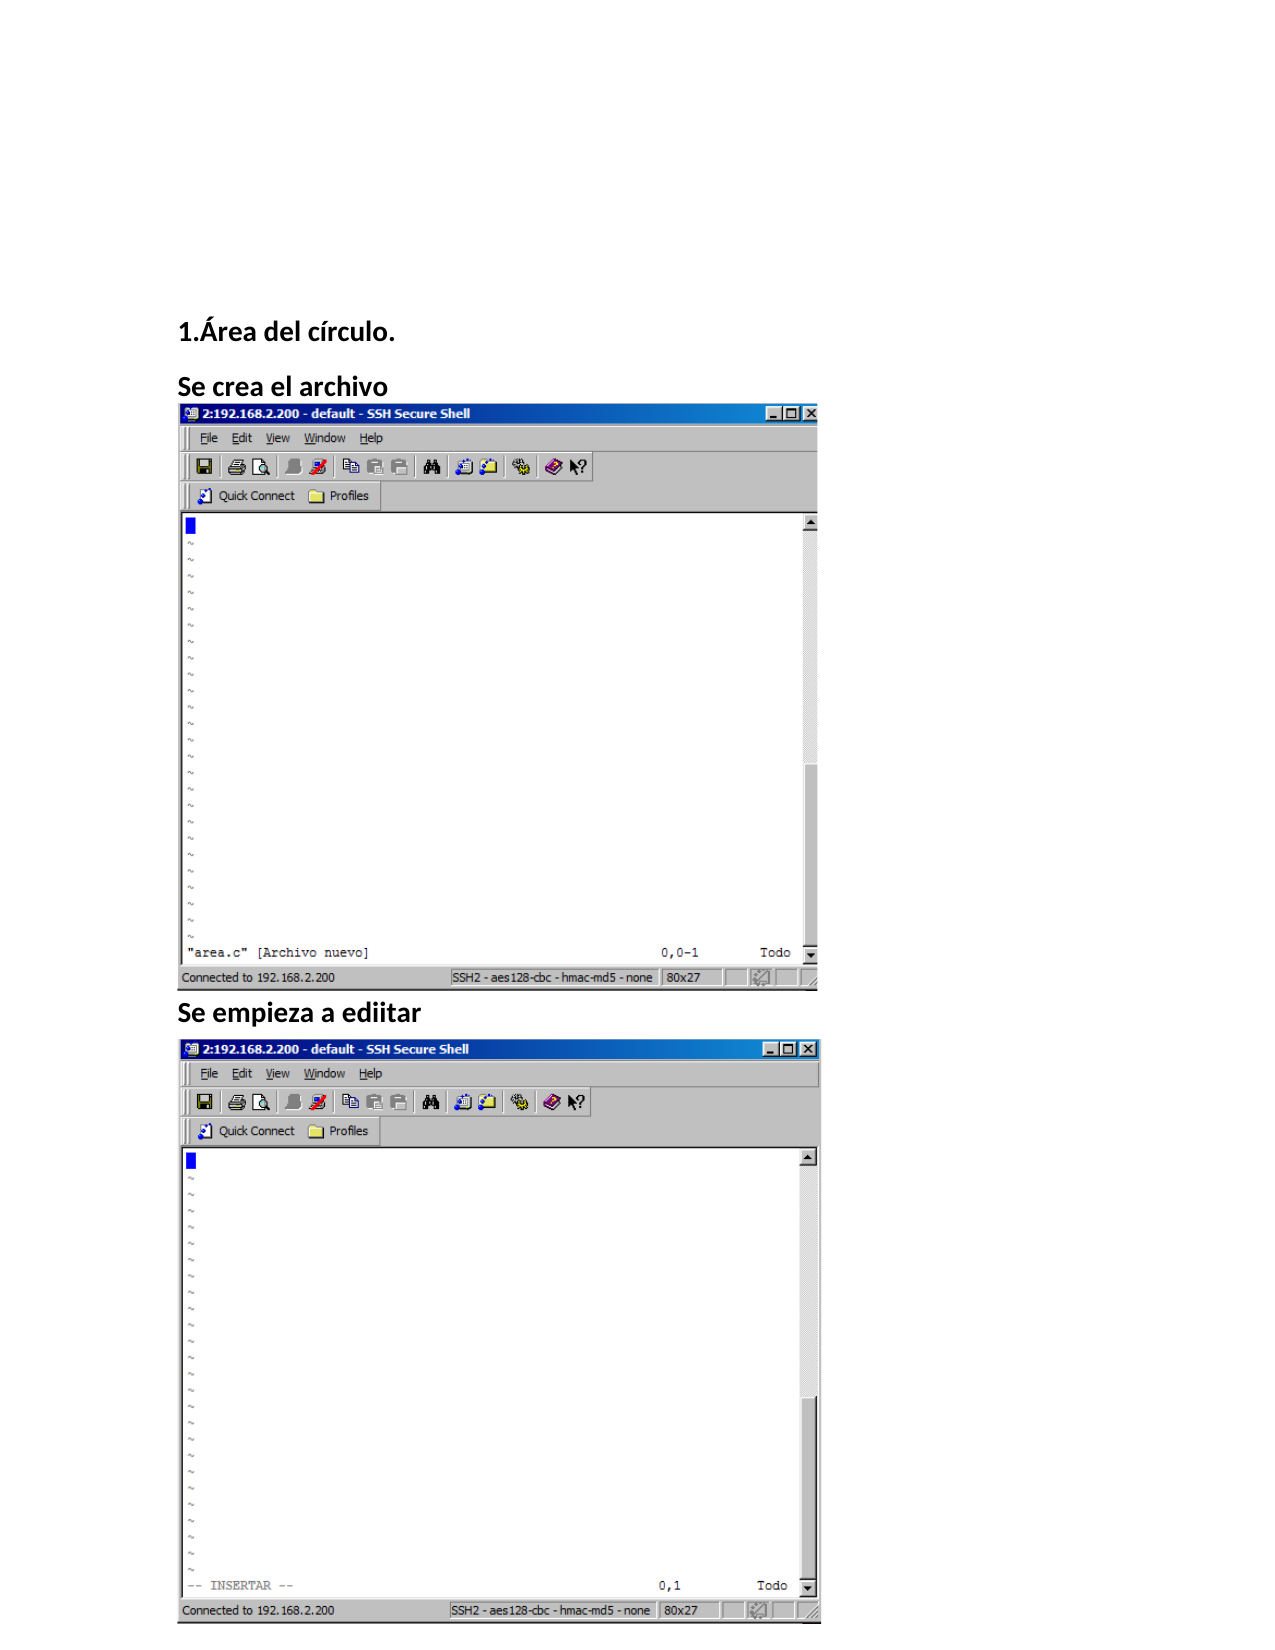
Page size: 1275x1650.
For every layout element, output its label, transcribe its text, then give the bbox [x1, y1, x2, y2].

text Se empieza a ediitar [177, 994, 1098, 1029]
picture [177, 1039, 822, 1624]
text 1.Área del círculo. [177, 313, 1098, 348]
text Se crea el archivo [177, 368, 1098, 404]
picture [177, 403, 818, 991]
